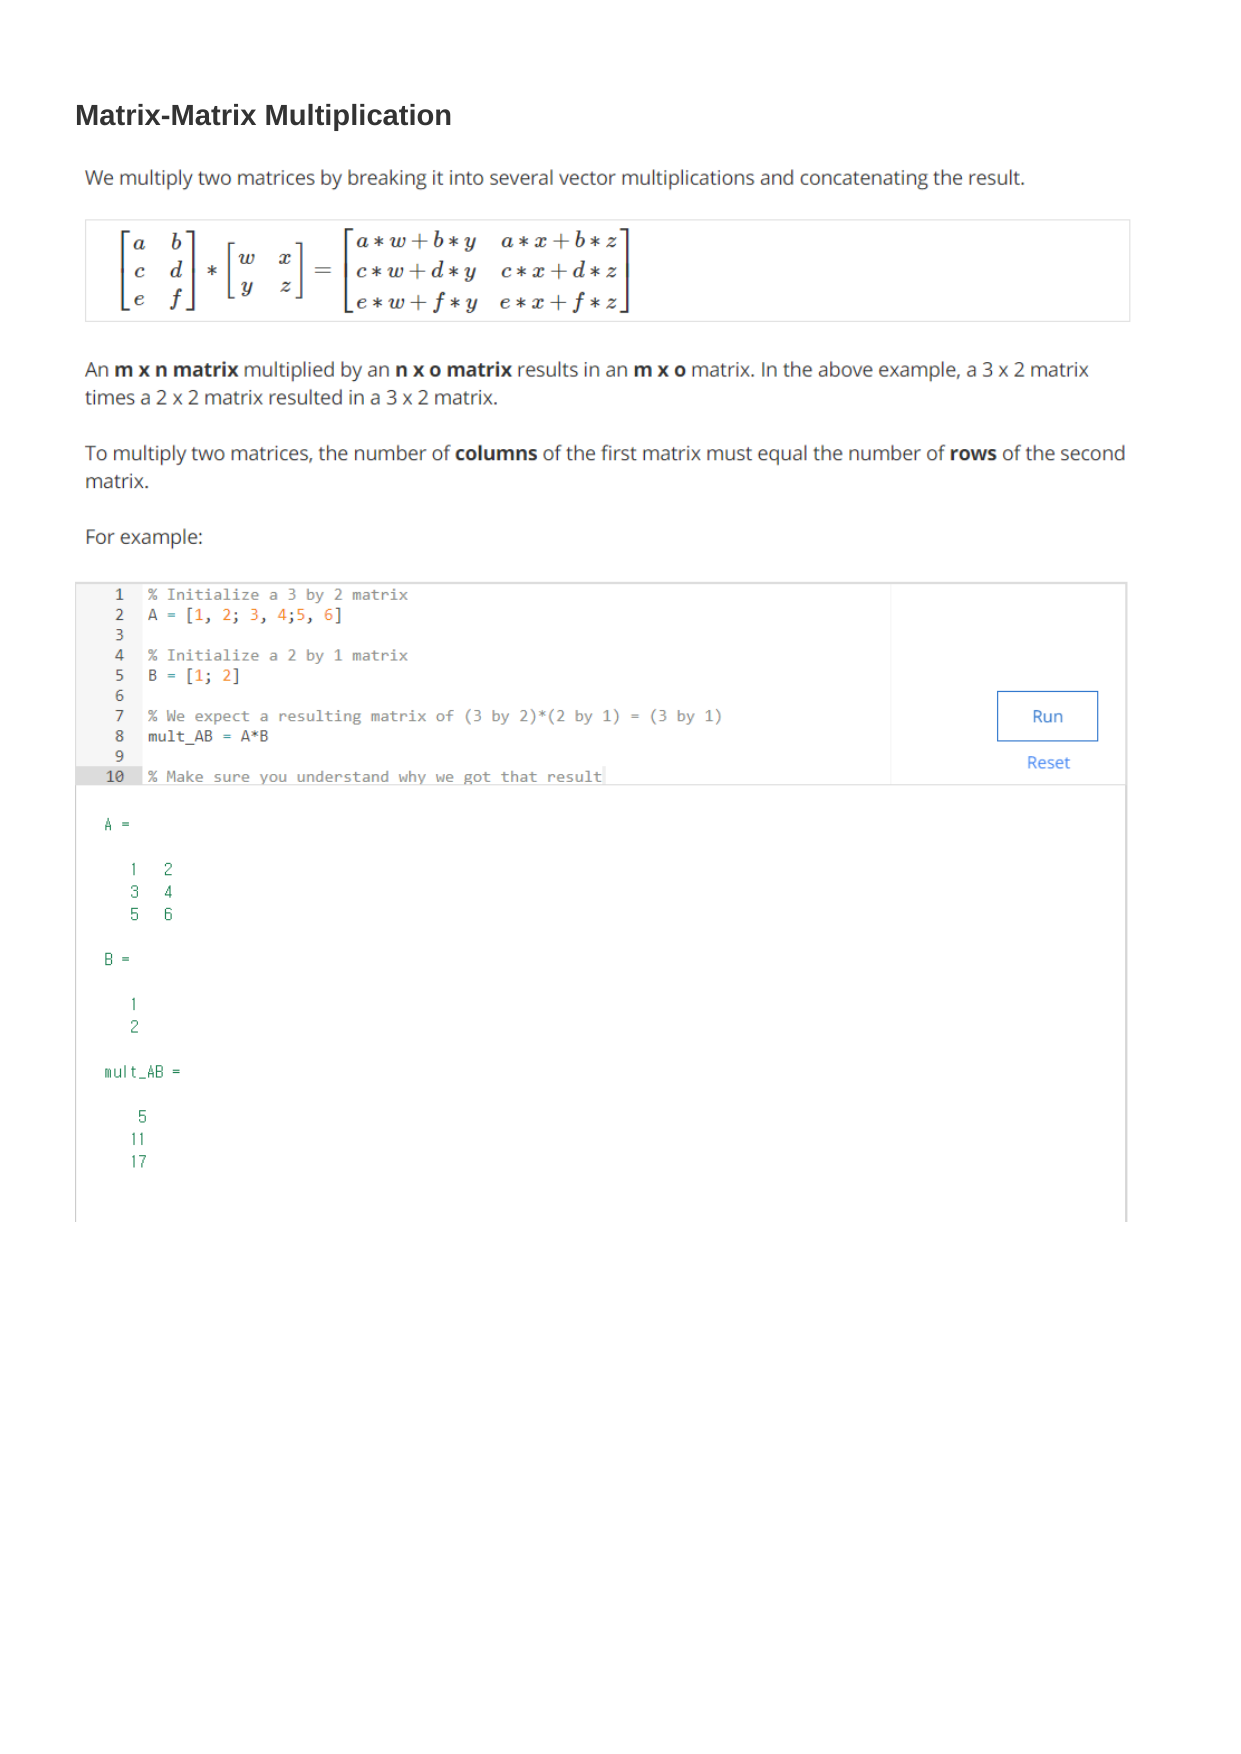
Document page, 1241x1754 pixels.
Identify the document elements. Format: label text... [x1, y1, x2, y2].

subtitle Matrix-Matrix Multiplication [75, 75, 1165, 131]
picture [75, 162, 1149, 562]
picture [75, 580, 1132, 1222]
